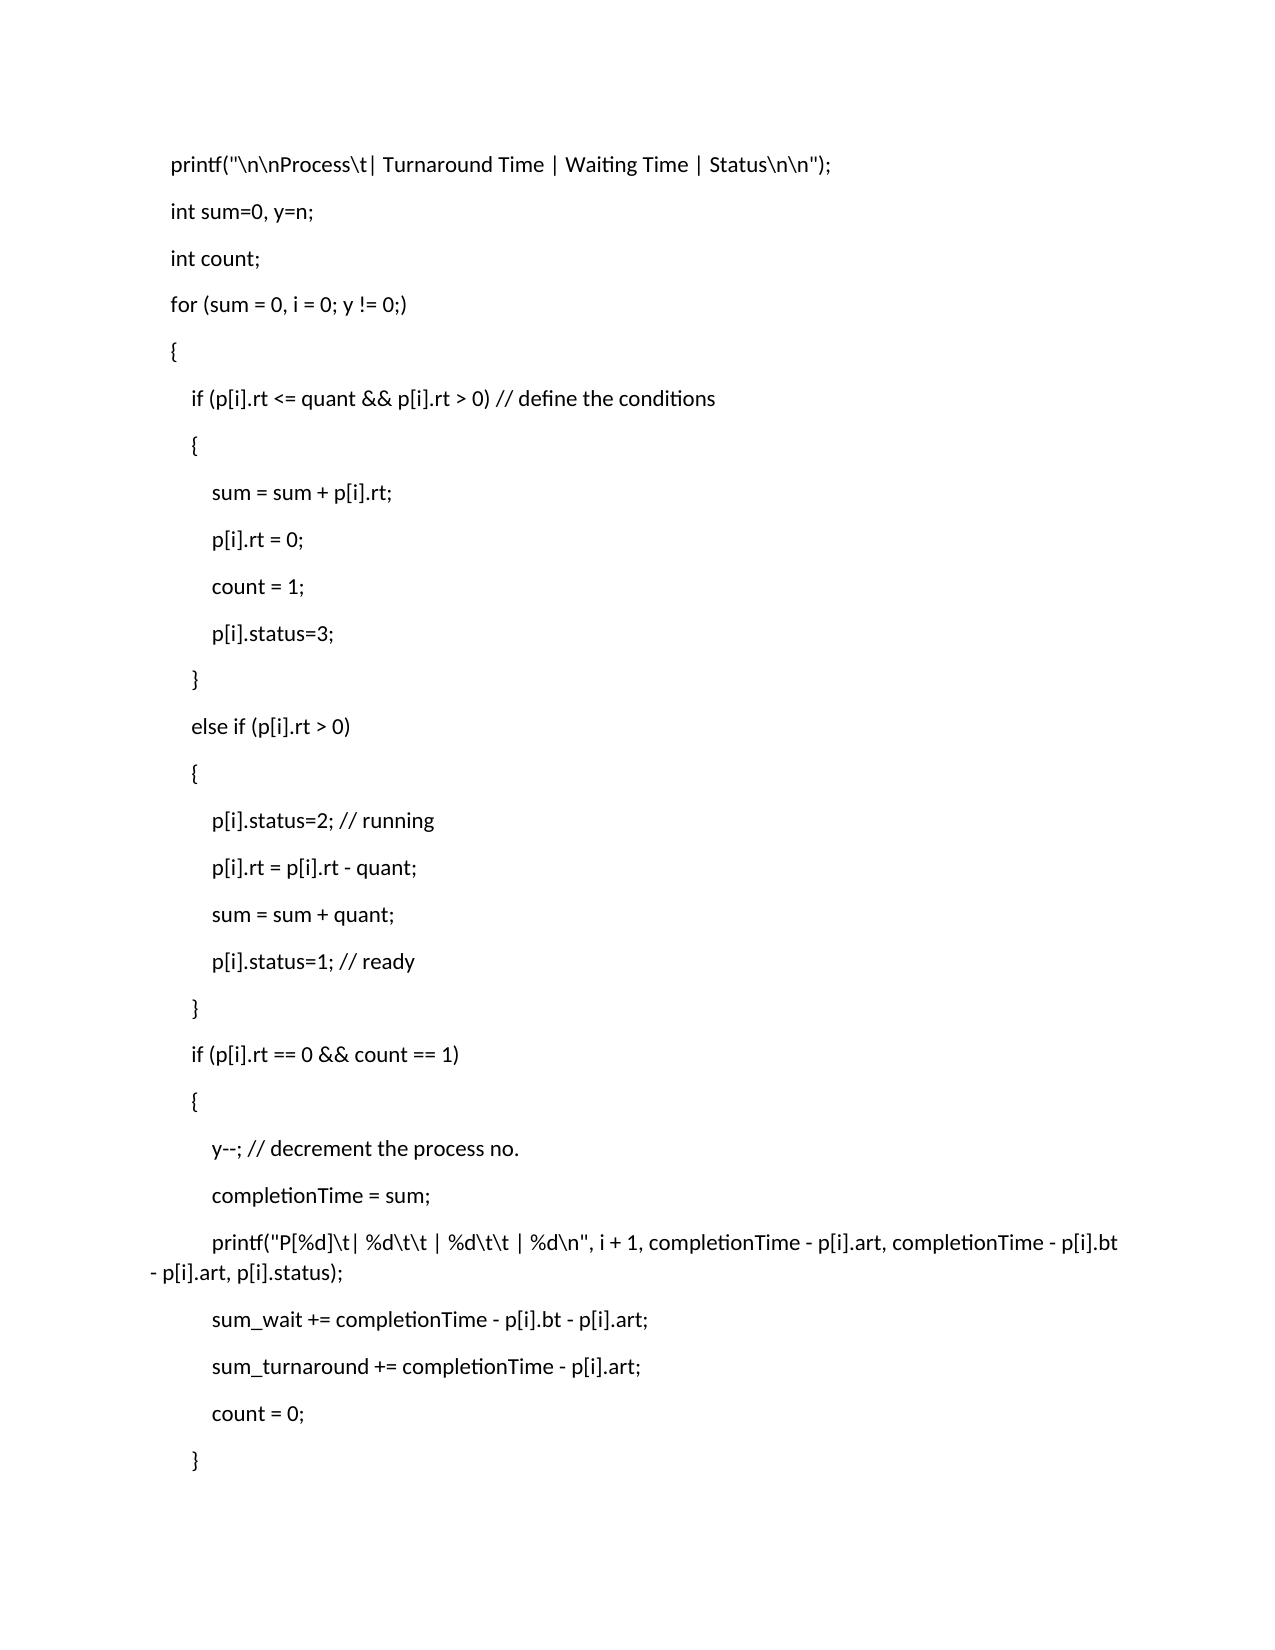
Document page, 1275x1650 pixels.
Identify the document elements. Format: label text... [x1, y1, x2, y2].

text { [150, 759, 1125, 787]
text if (p[i].rt == 0 && count == 1) [150, 1041, 1125, 1069]
text printf("P[%d]\t| %d\t\t | %d\t\t | %d\n", i + 1, completionTime - p[i].art, completionTime - p[i].bt - p[i].art, p[i].status); [150, 1228, 1125, 1286]
text { [150, 431, 1125, 459]
text p[i].rt = p[i].rt - quant; [150, 853, 1125, 881]
text p[i].status=1; // ready [150, 947, 1125, 975]
text p[i].rt = 0; [150, 525, 1125, 553]
text printf("\n\nProcess\t| Turnaround Time | Waiting Time | Status\n\n"); [150, 150, 1125, 178]
text sum = sum + p[i].rt; [150, 478, 1125, 506]
text for (sum = 0, i = 0; y != 0;) [150, 291, 1125, 319]
text count = 1; [150, 572, 1125, 600]
text p[i].status=2; // running [150, 806, 1125, 834]
text count = 0; [150, 1399, 1125, 1427]
text int sum=0, y=n; [150, 197, 1125, 225]
text completionTime = sum; [150, 1181, 1125, 1209]
text } [150, 666, 1125, 694]
text sum_wait += completionTime - p[i].bt - p[i].art; [150, 1305, 1125, 1333]
text } [150, 994, 1125, 1022]
text sum_turnaround += completionTime - p[i].art; [150, 1352, 1125, 1380]
text p[i].status=3; [150, 619, 1125, 647]
text if (p[i].rt <= quant && p[i].rt > 0) // define the conditions [150, 384, 1125, 412]
text { [150, 337, 1125, 366]
text sum = sum + quant; [150, 900, 1125, 928]
text else if (p[i].rt > 0) [150, 712, 1125, 741]
text y--; // decrement the process no. [150, 1134, 1125, 1162]
text } [150, 1446, 1125, 1474]
text int count; [150, 244, 1125, 272]
text { [150, 1087, 1125, 1116]
